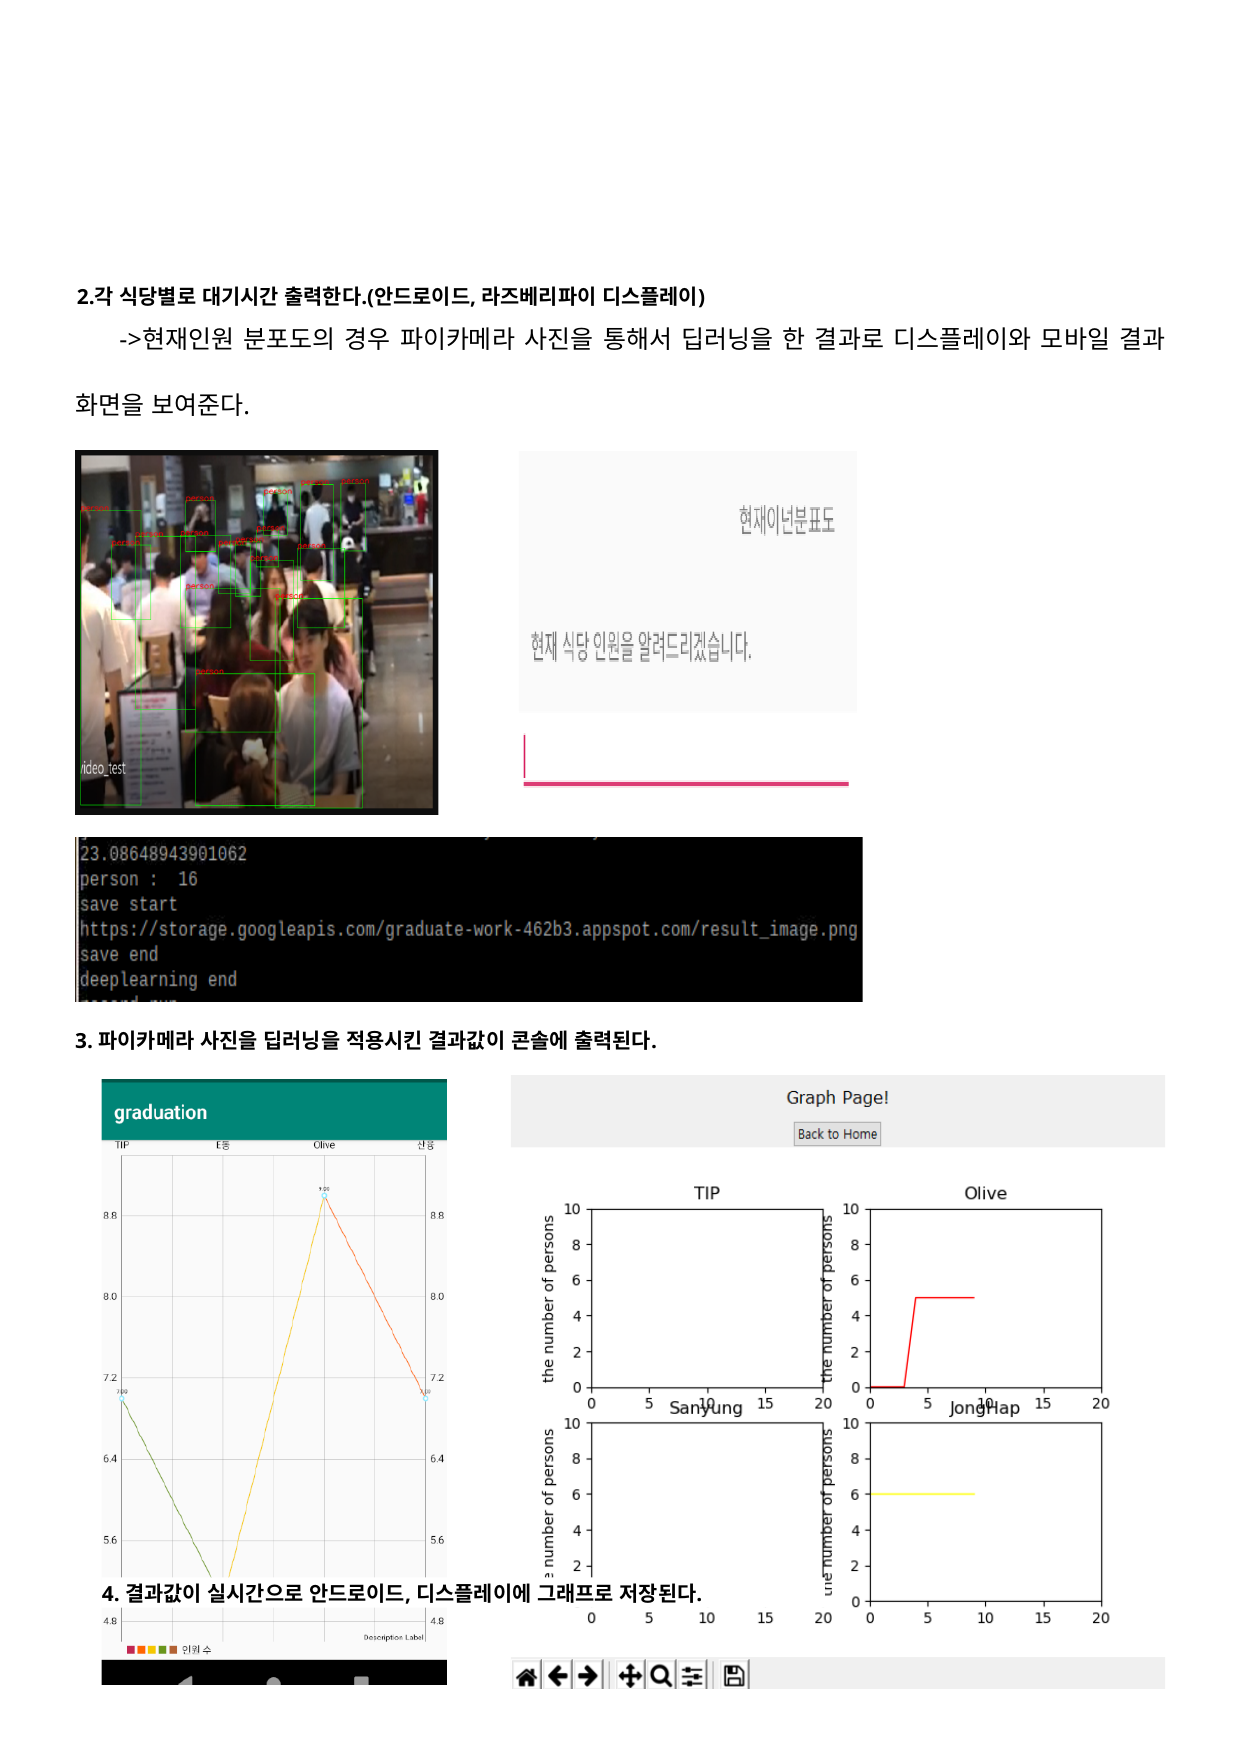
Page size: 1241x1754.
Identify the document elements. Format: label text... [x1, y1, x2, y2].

picture [510, 1075, 1166, 1689]
text 3. 파이카메라 사진을 딥러닝을 적용시킨 결과값이 콘솔에 출력된다. [75, 1024, 1165, 1054]
picture [101, 1608, 447, 1685]
text ->현재인원 분포도의 경우 파이카메라 사진을 통해서 딥러닝을 한 결과로 디스플레이와 모바일 결과 화면을 보여준다. [75, 320, 1165, 421]
picture [75, 837, 863, 1002]
picture [518, 451, 857, 812]
picture [101, 1079, 447, 1577]
picture [75, 450, 439, 815]
